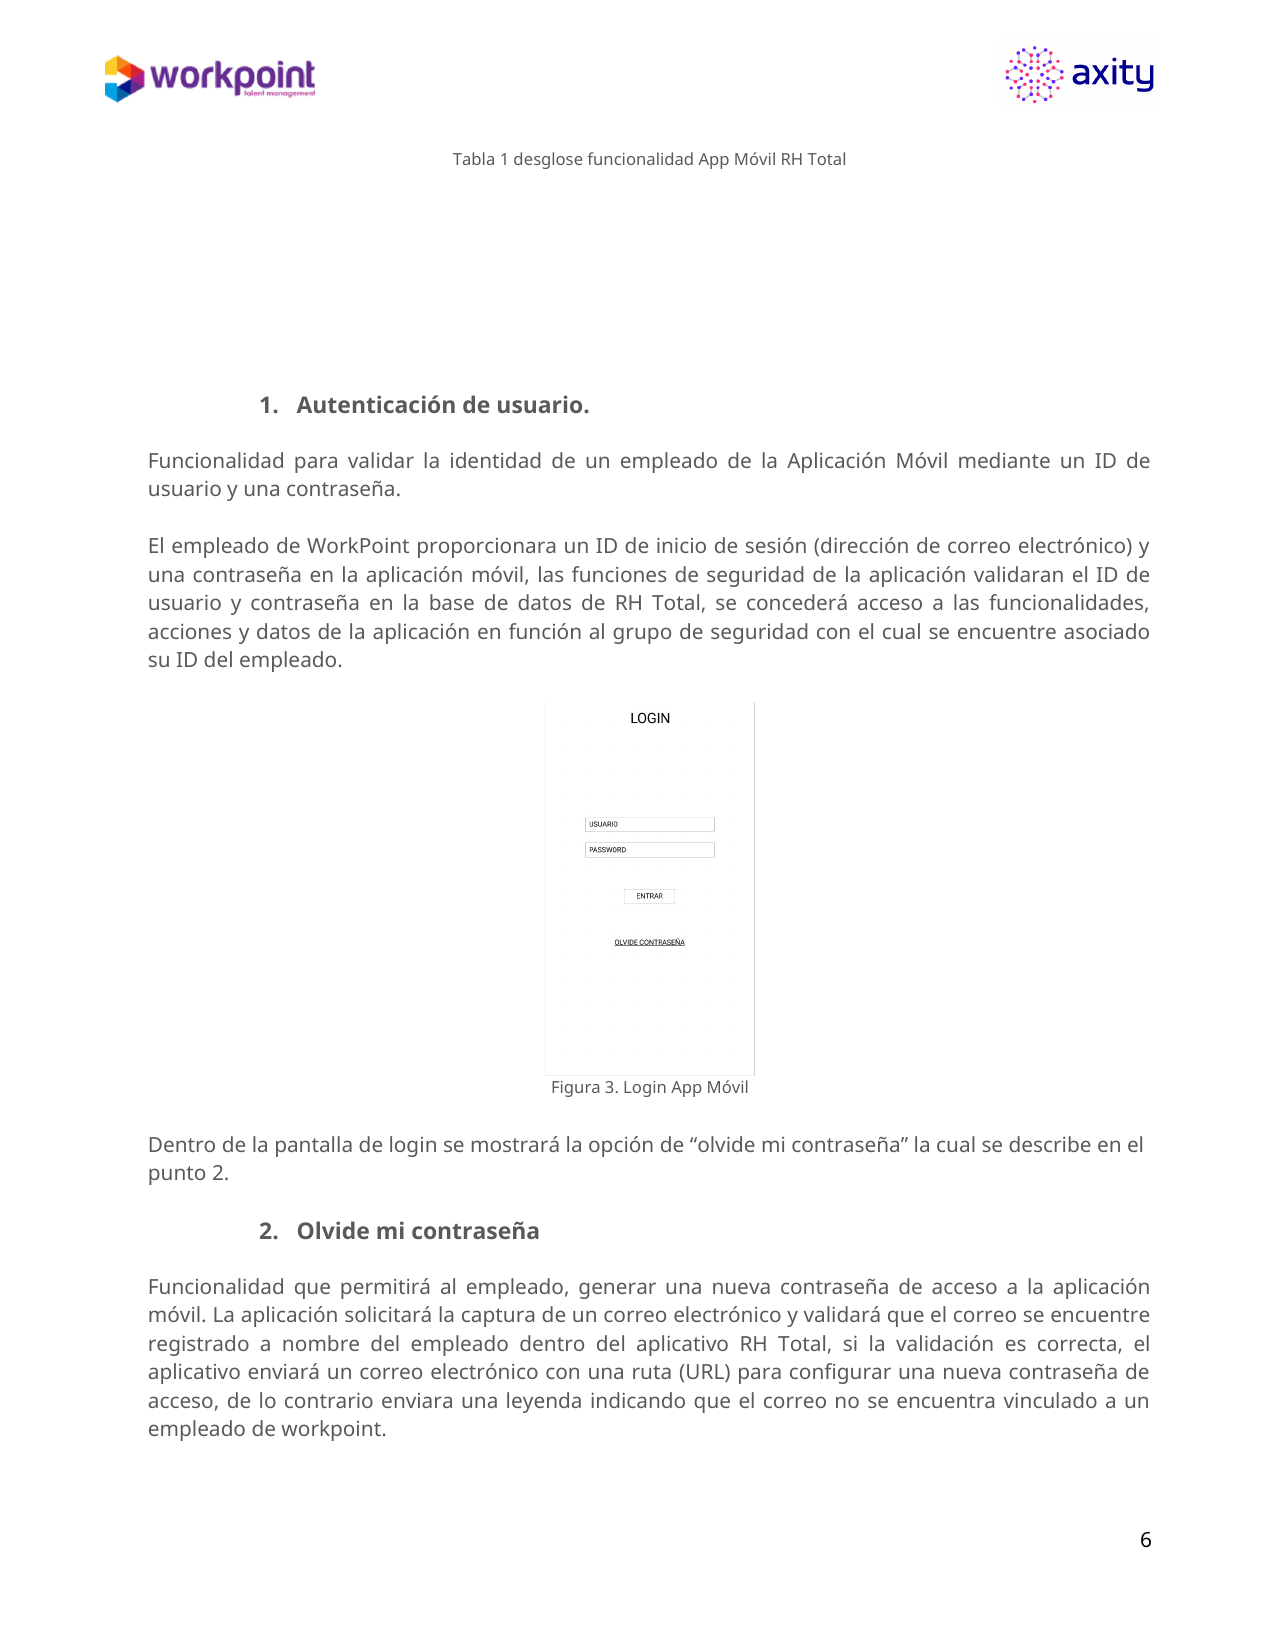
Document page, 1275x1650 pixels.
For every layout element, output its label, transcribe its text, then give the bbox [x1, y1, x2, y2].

list Figura 3. Login App Móvil [148, 1076, 1152, 1098]
picture [997, 37, 1158, 110]
picture [544, 702, 755, 1076]
list Tabla 1 desglose funcionalidad App Móvil RH Total [148, 148, 1152, 170]
text El empleado de WorkPoint proporcionara un ID de inicio de sesión (dirección de correo electrónico) y una contraseña en la aplicación móvil, las funciones de seguridad de la aplicación validaran el ID de usuario y contraseña en la base de datos de RH Total, se concederá acceso a las funcionalidades, acciones y datos de la aplicación en función al grupo de seguridad con el cual se encuentre asociado su ID del empleado. [148, 531, 1152, 674]
text Funcionalidad que permitirá al empleado, generar una nueva contraseña de acceso a la aplicación móvil. La aplicación solicitará la captura de un correo electrónico y validará que el correo se encuentre registrado a nombre del empleado dentro del aplicativo RH Total, si la validación es correcta, el aplicativo enviará un correo electrónico con una ruta (URL) para configurar una nueva contraseña de acceso, de lo contrario enviara una leyenda indicando que el correo no se encuentra vinculado a un empleado de workpoint. [148, 1272, 1152, 1443]
picture [88, 37, 339, 124]
text Funcionalidad para validar la identidad de un empleado de la Aplicación Móvil mediante un ID de usuario y una contraseña. [148, 446, 1152, 503]
text Dentro de la pantalla de login se mostrará la opción de “olvide mi contraseña” la cual se describe en el punto 2. [148, 1130, 1152, 1187]
list Olvide mi contraseña [259, 1215, 1152, 1247]
list Autenticación de usuario. [259, 389, 1152, 421]
